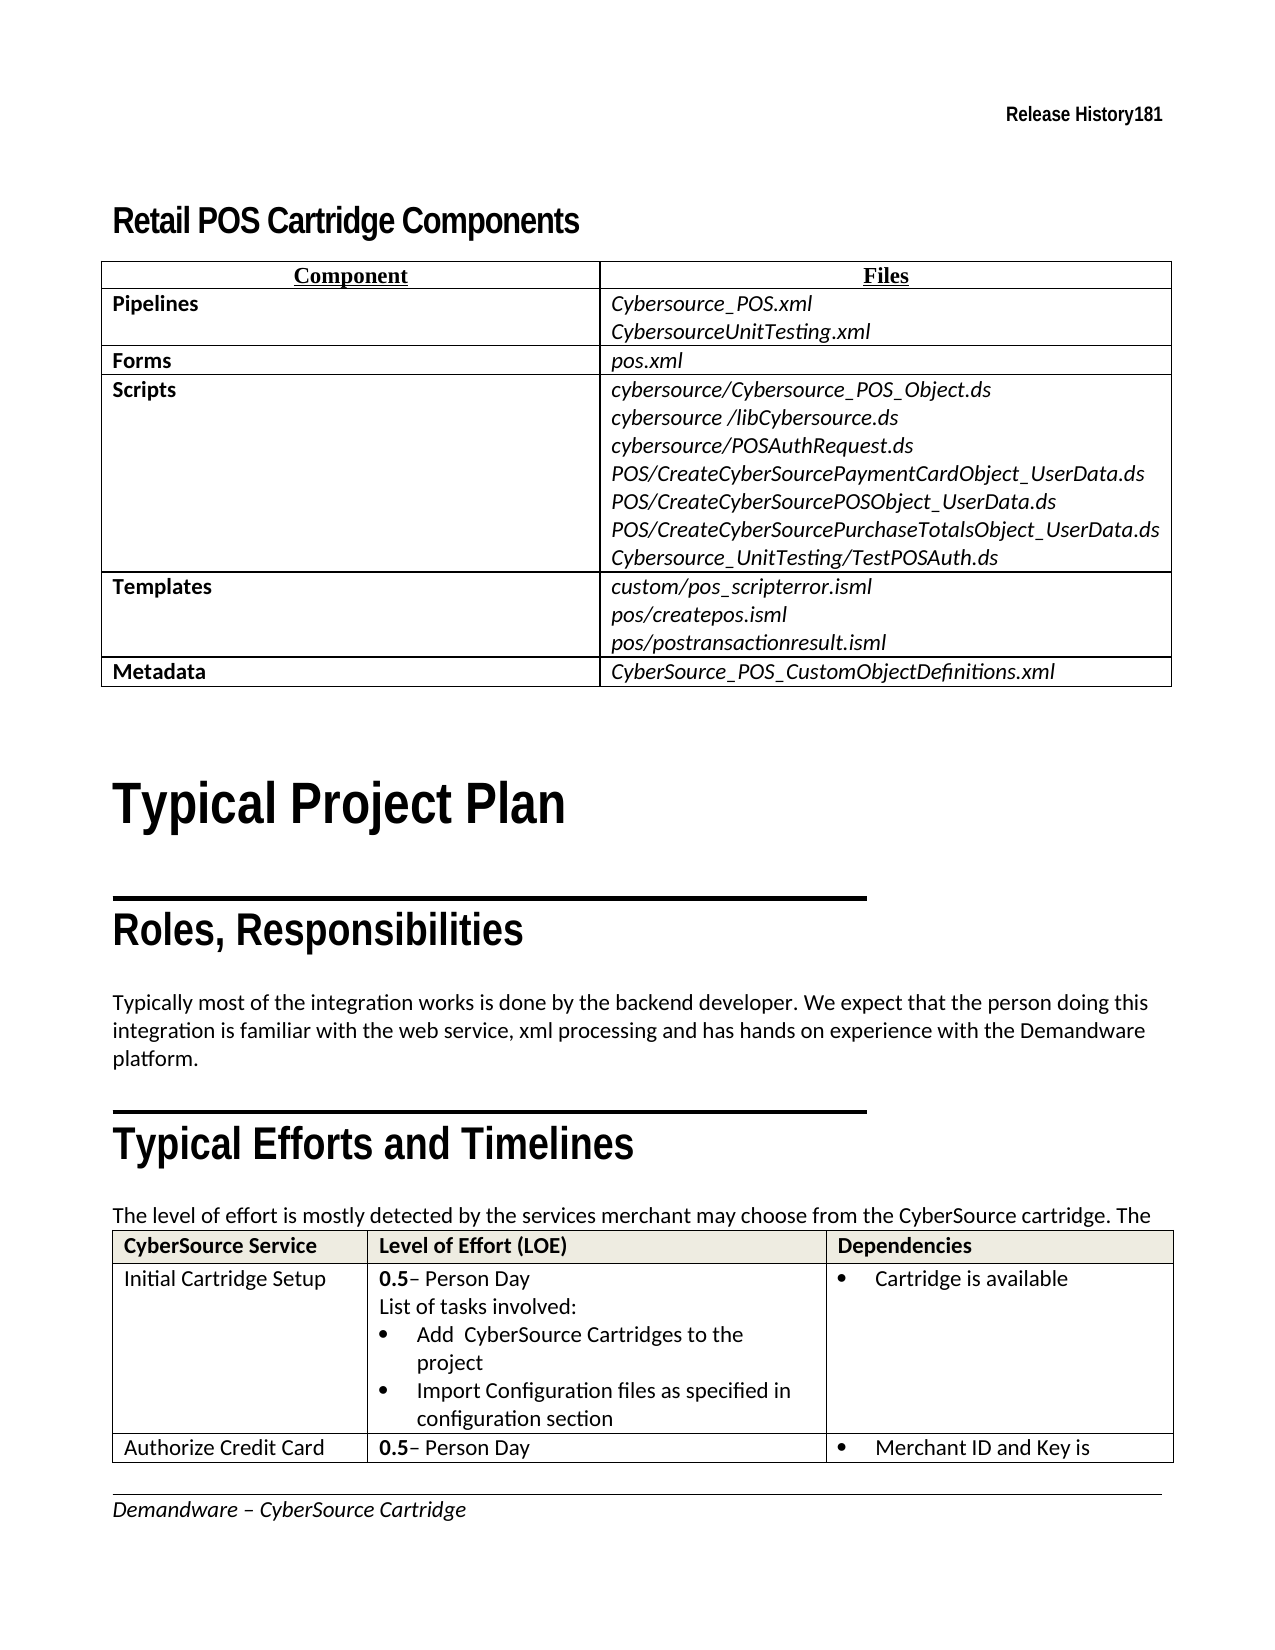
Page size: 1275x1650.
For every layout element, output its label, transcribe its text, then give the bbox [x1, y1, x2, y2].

table_cell Pipelines [102, 289, 599, 345]
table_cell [827, 1434, 1173, 1462]
table_cell Cartridge is available [827, 1264, 1173, 1432]
table_header Dependencies [827, 1231, 1173, 1263]
table_cell Cybersource_POS.xml CybersourceUnitTesting.xml [601, 289, 1171, 345]
table_header CyberSource Service [113, 1231, 367, 1263]
subtitle Retail POS Cartridge Components [112, 199, 1162, 242]
table_cell cybersource/Cybersource_POS_Object.ds cybersource /libCybersource.ds cybersource/POSAuthRequest.ds POS/CreateCyberSourcePaymentCardObject_UserData.ds POS/CreateCyberSourcePOSObject_UserData.ds POS/CreateCyberSourcePurchaseTotalsObject_UserData.ds Cybersource_UnitTesting/TestPOSAuth.ds [601, 375, 1171, 571]
table_cell Metadata [102, 658, 599, 686]
subtitle Typical Project Plan [112, 769, 1162, 836]
table_header Files [601, 262, 1171, 288]
table_cell Scripts [102, 375, 599, 571]
table_cell pos.xml [601, 346, 1171, 374]
table_header Level of Effort (LOE) [368, 1231, 826, 1263]
table_cell custom/pos_scripterror.isml pos/createpos.isml pos/postransactionresult.isml [601, 573, 1171, 656]
table_cell CyberSource_POS_CustomObjectDefinitions.xml [601, 658, 1171, 686]
table_cell 0.5– Person Day List of tasks involved: Add CyberSource Cartridges to the project Import Configuration files as specified in configuration section [368, 1264, 826, 1432]
table_cell Templates [102, 573, 599, 656]
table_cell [368, 1434, 826, 1462]
text The level of effort is mostly detected by the services merchant may choose from the CyberSource cartridge. The [112, 1202, 1162, 1230]
subtitle Roles, Responsibilities [112, 897, 867, 955]
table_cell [113, 1434, 367, 1462]
table_cell Forms [102, 346, 599, 374]
subtitle Typical Efforts and Timelines [112, 1111, 867, 1169]
text Typically most of the integration works is done by the backend developer. We expect that the person doing this integration is familiar with the web service, xml processing and has hands on experience with the Demandware platform. [112, 988, 1162, 1072]
table_cell Initial Cartridge Setup [113, 1264, 367, 1432]
table_header Component [102, 262, 599, 288]
